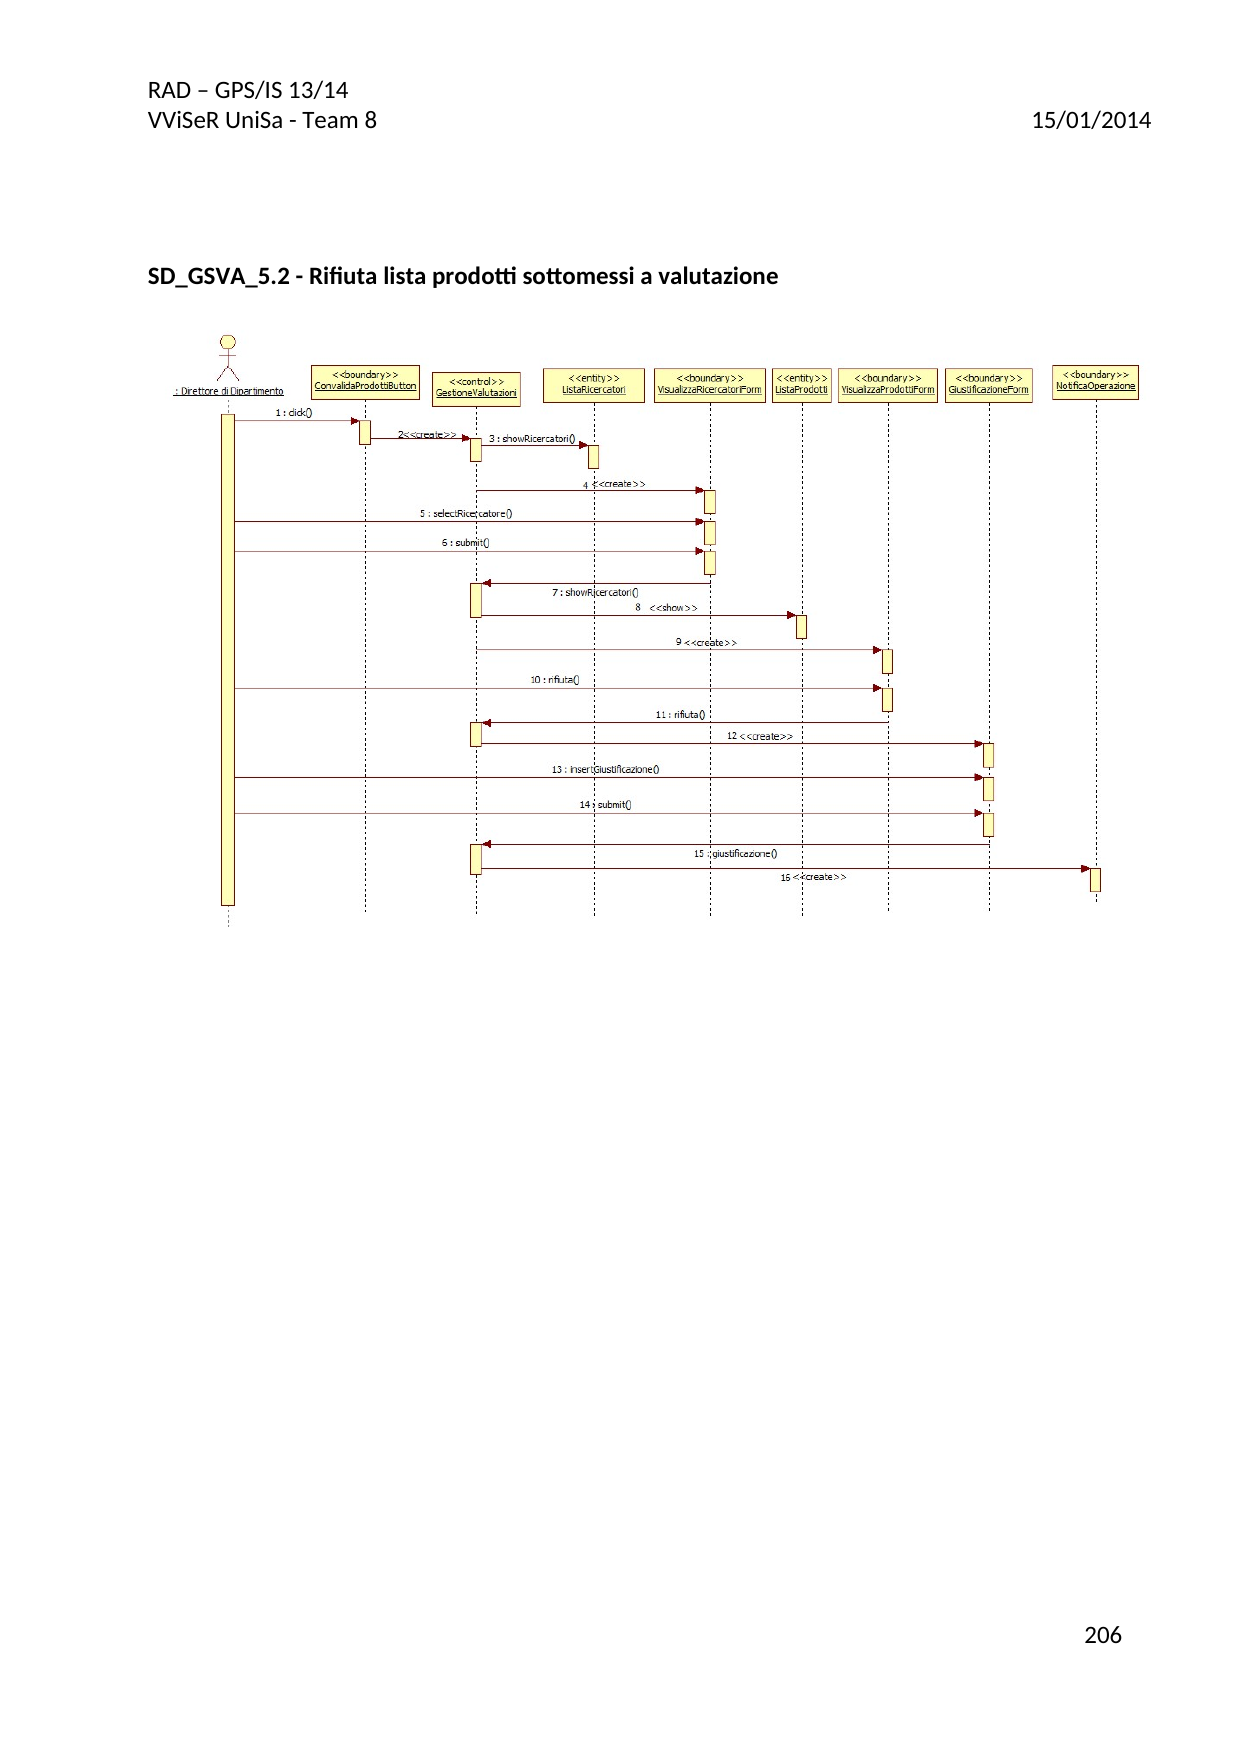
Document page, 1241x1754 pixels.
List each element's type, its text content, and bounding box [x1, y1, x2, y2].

picture [152, 317, 1156, 944]
text SD_GSVA_5.2 - Rifiuta lista prodotti sottomessi a valutazione [148, 260, 1122, 291]
